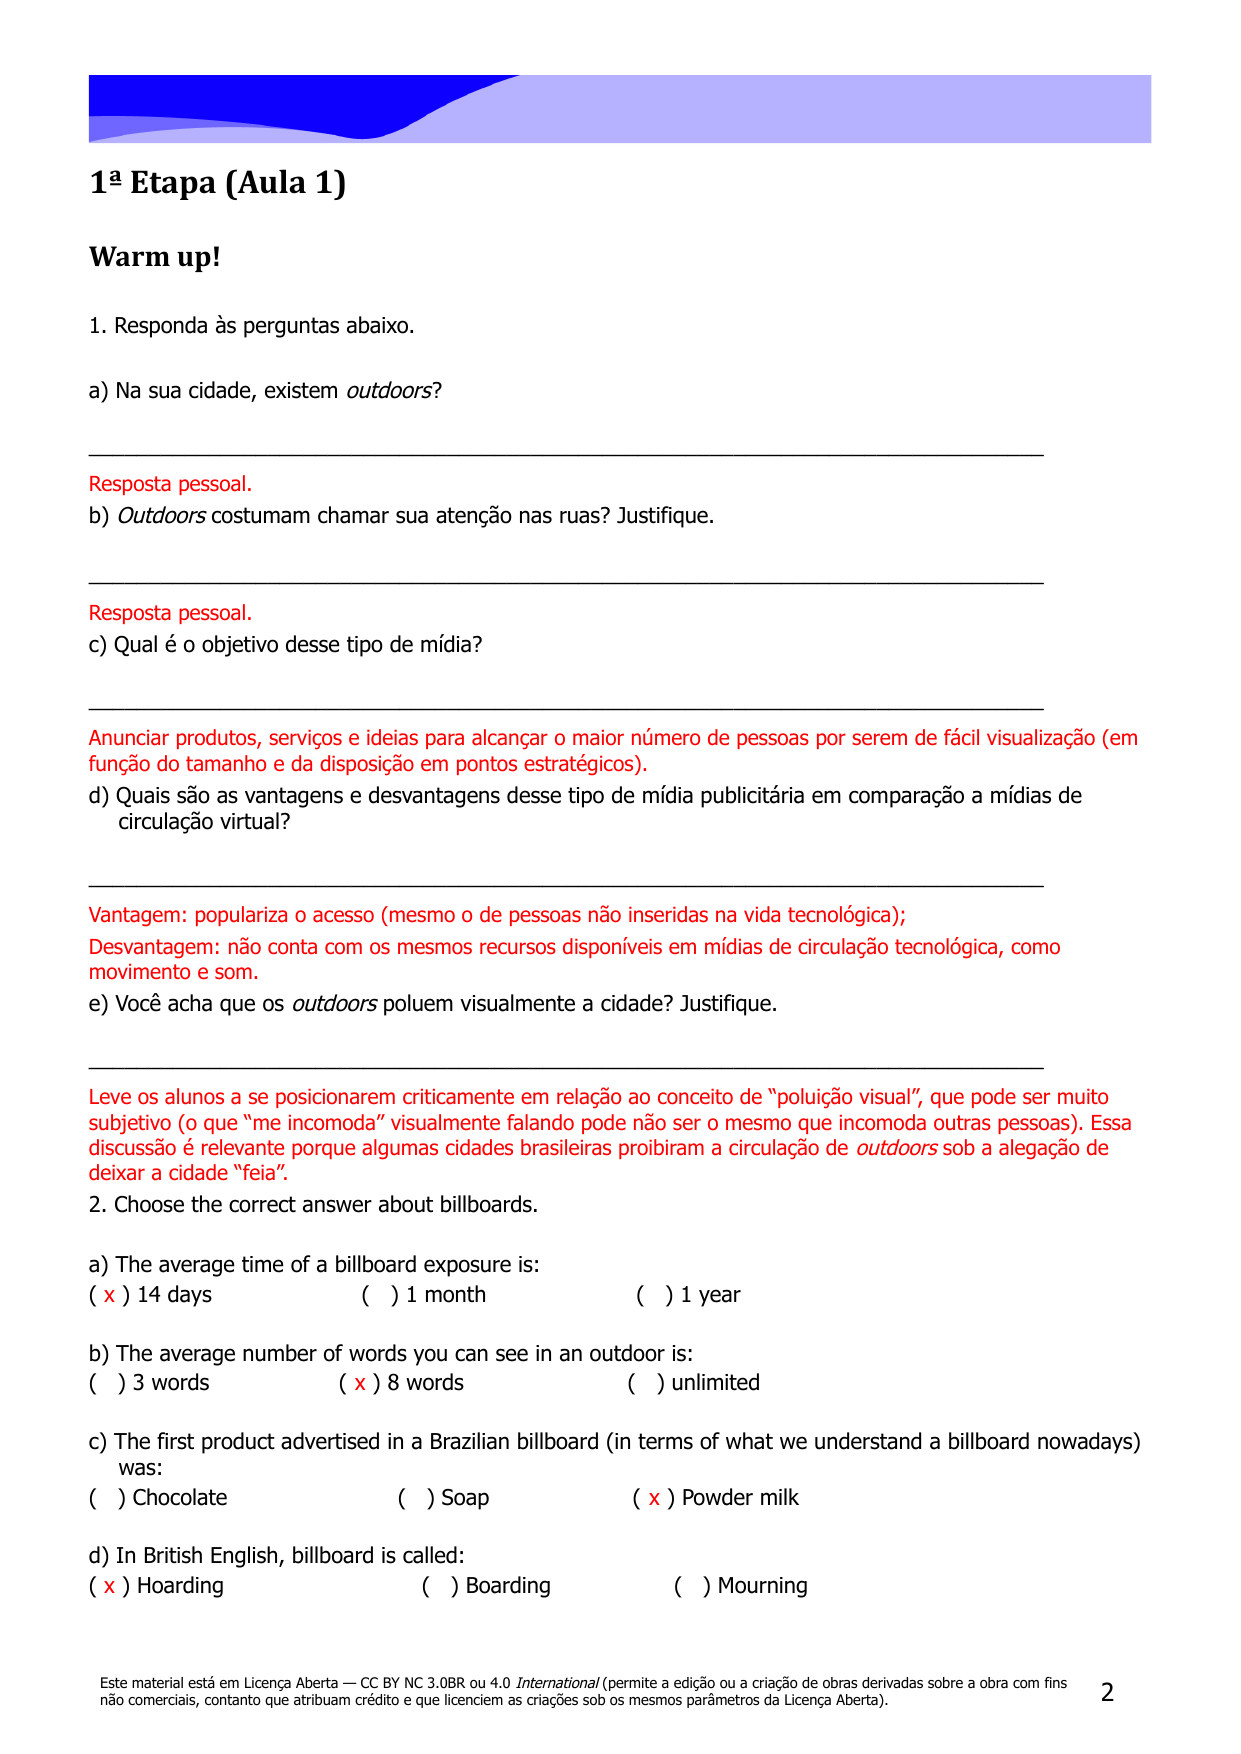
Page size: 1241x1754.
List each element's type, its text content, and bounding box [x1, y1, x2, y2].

text Vantagem: populariza o acesso (mesmo o de pessoas não inseridas na vida tecnológica); [89, 902, 1152, 927]
text c) The first product advertised in a Brazilian billboard (in terms of what we understand a billboard nowadays) was: [89, 1427, 1152, 1480]
text Leve os alunos a se posicionarem criticamente em relação ao conceito de “poluição visual”, que pode ser muito subjetivo (o que “me incomoda” visualmente falando pode não ser o mesmo que incomoda outras pessoas). Essa discussão é relevante porque algumas cidades brasileiras proibiram a circulação de outdoors sob a alegação de deixar a cidade “feia”. [89, 1084, 1152, 1185]
text b) Outdoors costumam chamar sua atenção nas ruas? Justifique. [89, 502, 1152, 528]
text ________________________________________________________________________________ [89, 837, 1152, 896]
text e) Você acha que os outdoors poluem visualmente a cidade? Justifique. [89, 989, 1152, 1016]
text ________________________________________________________________________________ [89, 660, 1152, 719]
text ( ) Chocolate ( ) Soap ( x ) Powder milk [89, 1483, 1152, 1509]
text Warm up! [89, 239, 1152, 273]
text c) Qual é o objetivo desse tipo de mídia? [89, 631, 1152, 657]
text ________________________________________________________________________________ [89, 1019, 1152, 1078]
text a) The average time of a billboard exposure is: [89, 1251, 1152, 1277]
text Anunciar produtos, serviços e ideias para alcançar o maior número de pessoas por serem de fácil visualização (em função do tamanho e da disposição em pontos estratégicos). [89, 725, 1152, 775]
text Desvantagem: não conta com os mesmos recursos disponíveis em mídias de circulação tecnológica, como movimento e som. [89, 933, 1152, 984]
text Resposta pessoal. [89, 599, 1152, 624]
text ( x ) Hoarding ( ) Boarding ( ) Mourning [89, 1571, 1152, 1598]
text Resposta pessoal. [89, 471, 1152, 496]
picture [88, 75, 1152, 156]
text ( ) 3 words ( x ) 8 words ( ) unlimited [89, 1368, 1152, 1395]
text a) Na sua cidade, existem outdoors? [89, 376, 1152, 403]
text d) In British English, billboard is called: [89, 1542, 1152, 1568]
text d) Quais são as vantagens e desvantagens desse tipo de mídia publicitária em comparação a mídias de circulação virtual? [89, 781, 1152, 834]
text 1. Responda às perguntas abaixo. [89, 312, 1152, 338]
text 1ª Etapa (Aula 1) [89, 162, 1152, 201]
text ________________________________________________________________________________ [89, 534, 1152, 593]
text 2. Choose the correct answer about billboards. [89, 1191, 1152, 1217]
text b) The average number of words you can see in an outdoor is: [89, 1339, 1152, 1366]
text ________________________________________________________________________________ [89, 406, 1152, 465]
text ( x ) 14 days ( ) 1 month ( ) 1 year [89, 1280, 1152, 1307]
